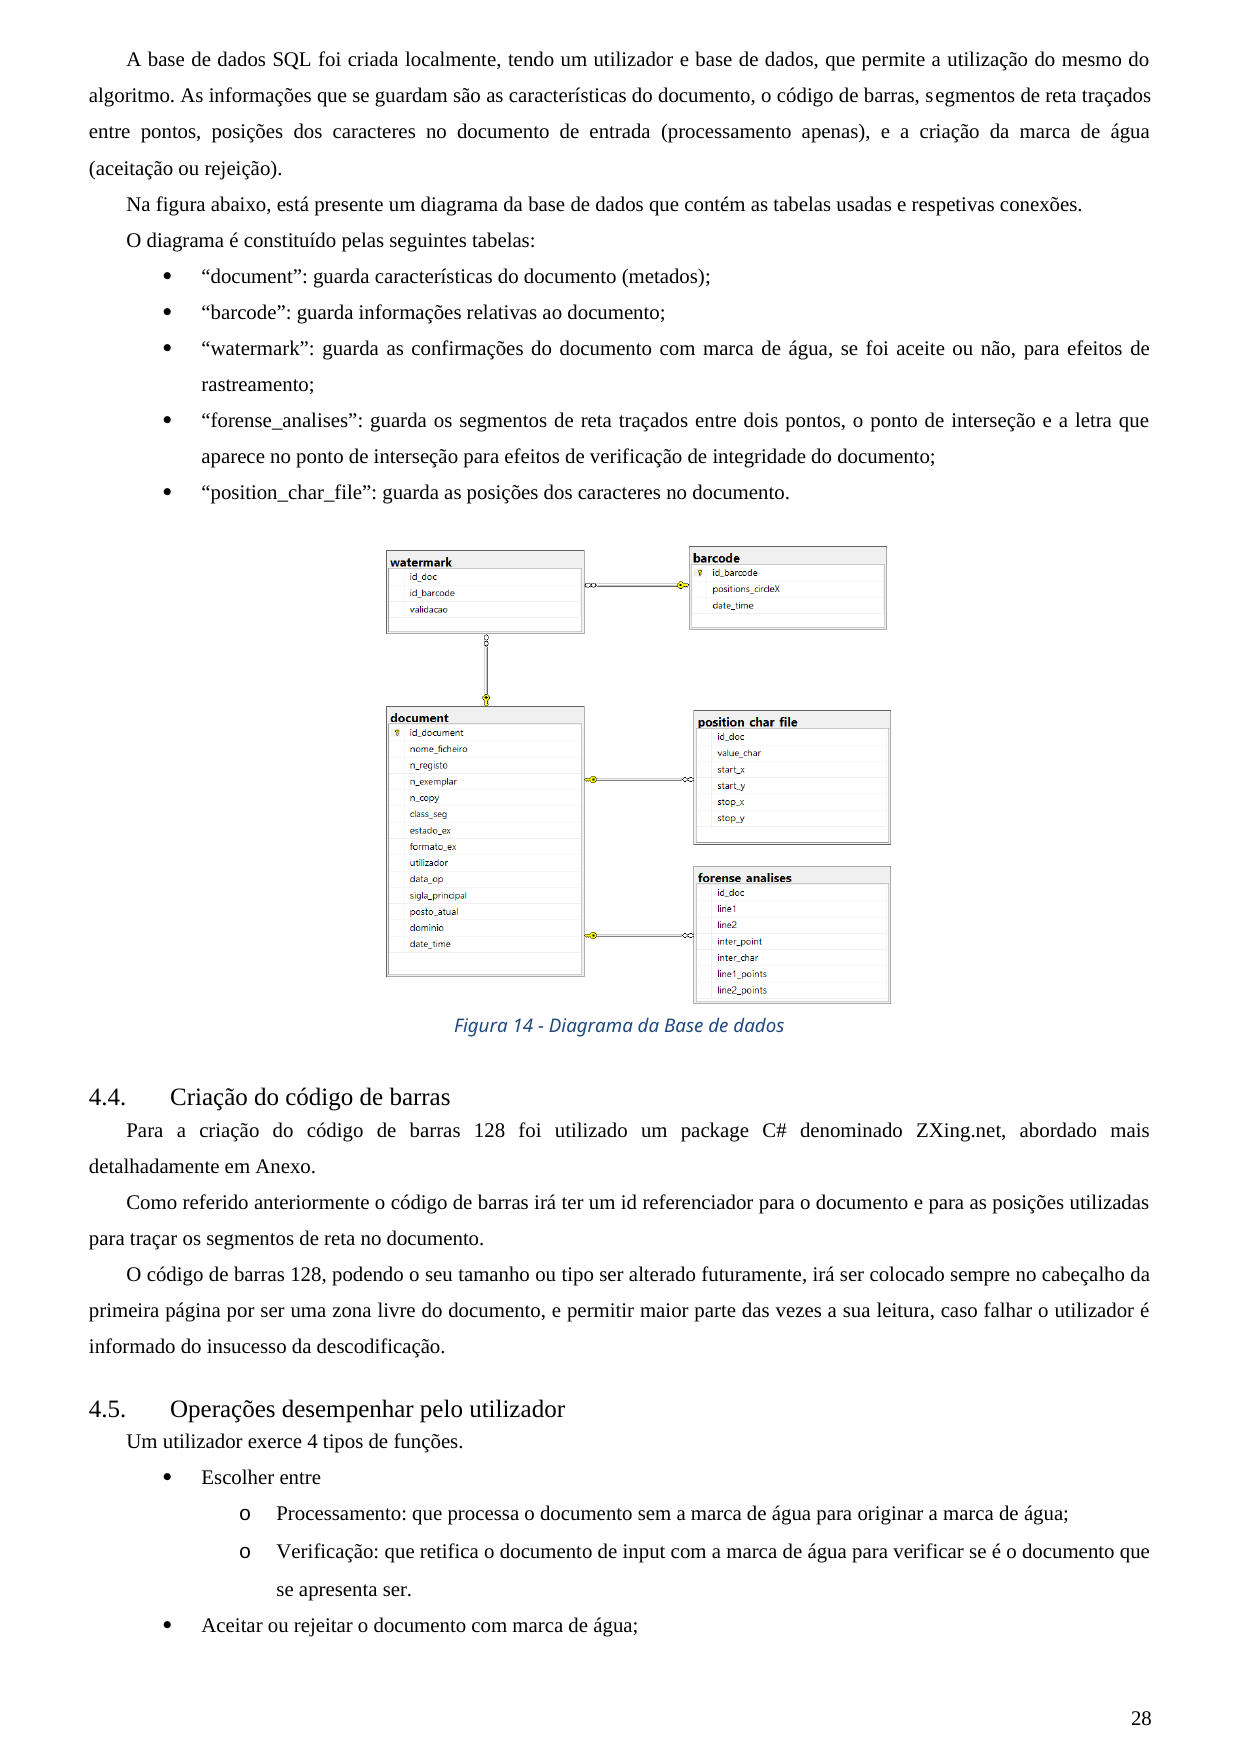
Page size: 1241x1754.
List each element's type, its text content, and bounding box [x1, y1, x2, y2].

text O diagrama é constituído pelas seguintes tabelas: [89, 227, 1152, 252]
subtitle Criação do código de barras [89, 1082, 1152, 1111]
picture [377, 540, 901, 1012]
list “watermark”: guarda as confirmações do documento com marca de água, se foi aceite ou não, para efeitos de rastreamento; [164, 336, 1152, 396]
list Verificação: que retifica o documento de input com a marca de água para verificar se é o documento que se apresenta ser. [239, 1539, 1152, 1601]
text Para a criação do código de barras 128 foi utilizado um package C# denominado ZXing.net, abordado mais detalhadamente em Anexo. [89, 1117, 1152, 1178]
list “document”: guarda características do documento (metados); [164, 263, 1152, 288]
list “barcode”: guarda informações relativas ao documento; [164, 299, 1152, 324]
text A base de dados SQL foi criada localmente, tendo um utilizador e base de dados, que permite a utilização do mesmo do algoritmo. As informações que se guardam são as características do documento, o código de barras, segmentos de reta traçados entre pontos, posições dos caracteres no documento de entrada (processamento apenas), e a criação da marca de água (aceitação ou rejeição). [89, 47, 1152, 179]
text O código de barras 128, podendo o seu tamanho ou tipo ser alterado futuramente, irá ser colocado sempre no cabeçalho da primeira página por ser uma zona livre do documento, e permitir maior parte das vezes a sua leitura, caso falhar o utilizador é informado do insucesso da descodificação. [89, 1262, 1152, 1358]
list Aceitar ou rejeitar o documento com marca de água; [164, 1613, 1152, 1637]
list Processamento: que processa o documento sem a marca de água para originar a marca de água; [239, 1501, 1152, 1527]
list “position_char_file”: guarda as posições dos caracteres no documento. [164, 480, 1152, 504]
text Como referido anteriormente o código de barras irá ter um id referenciador para o documento e para as posições utilizadas para traçar os segmentos de reta no documento. [89, 1189, 1152, 1250]
list Escolher entre [164, 1465, 1152, 1489]
text Na figura abaixo, está presente um diagrama da base de dados que contém as tabelas usadas e respetivas conexões. [89, 191, 1152, 216]
text Um utilizador exerce 4 tipos de funções. [89, 1429, 1152, 1453]
list “forense_analises”: guarda os segmentos de reta traçados entre dois pontos, o ponto de interseção e a letra que aparece no ponto de interseção para efeitos de verificação de integridade do documento; [164, 408, 1152, 468]
subtitle Operações desempenhar pelo utilizador [89, 1394, 1152, 1423]
text Figura 14 - Diagrama da Base de dados [89, 1012, 1152, 1038]
